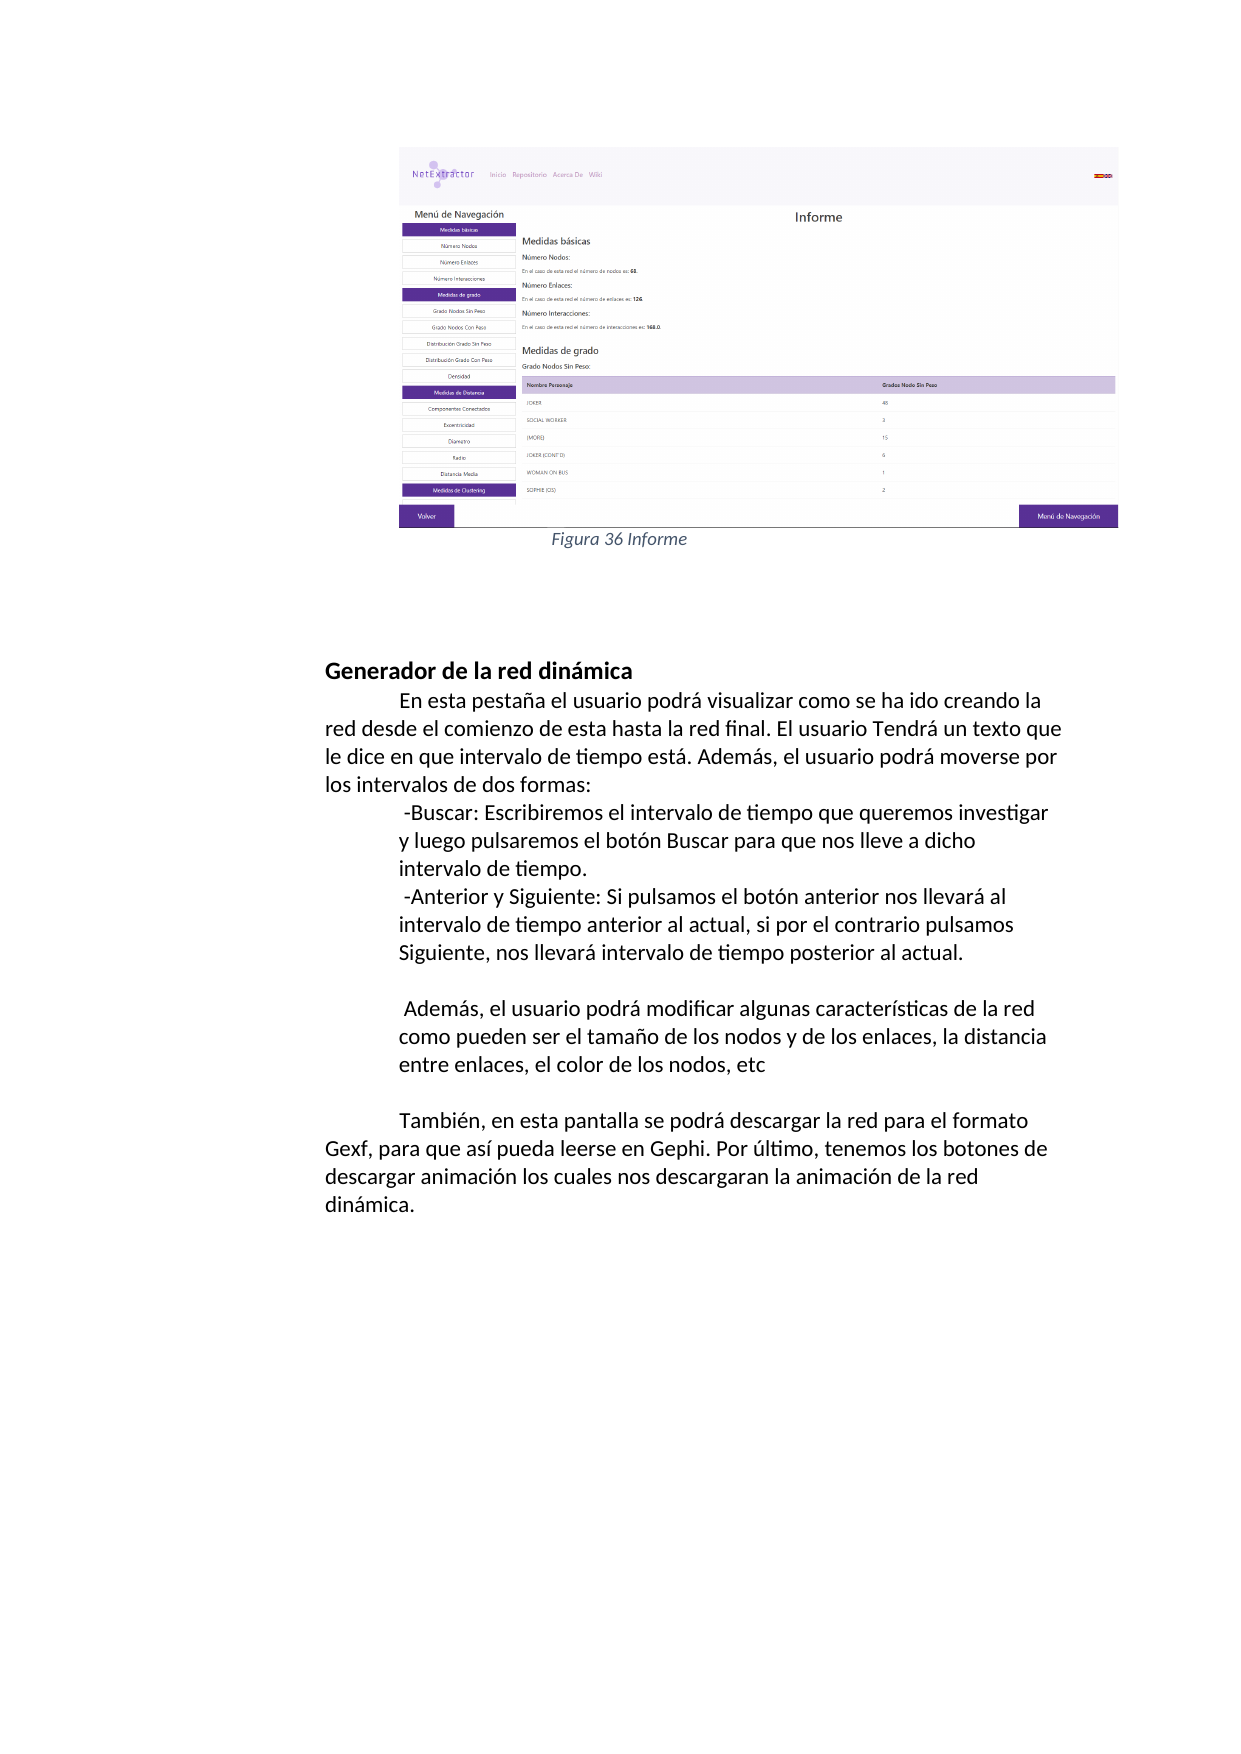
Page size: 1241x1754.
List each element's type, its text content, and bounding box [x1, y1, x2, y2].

text Además, el usuario podrá modificar algunas características de la red como pueden ser el tamaño de los nodos y de los enlaces, la distancia entre enlaces, el color de los nodos, etc [398, 994, 1063, 1078]
text -Buscar: Escribiremos el intervalo de tiempo que queremos investigar y luego pulsaremos el botón Buscar para que nos lleve a dicho intervalo de tiempo. [398, 798, 1063, 882]
text En esta pestaña el usuario podrá visualizar como se ha ido creando la red desde el comienzo de esta hasta la red final. El usuario Tendrá un texto que le dice en que intervalo de tiempo está. Además, el usuario podrá moverse por los intervalos de dos formas: [325, 686, 1063, 798]
text También, en esta pantalla se podrá descargar la red para el formato Gexf, para que así pueda leerse en Gephi. Por último, tenemos los botones de descargar animación los cuales nos descargaran la animación de la red dinámica. [325, 1106, 1063, 1218]
subtitle Generador de la red dinámica [251, 655, 1063, 686]
text -Anterior y Siguiente: Si pulsamos el botón anterior nos llevará al intervalo de tiempo anterior al actual, si por el contrario pulsamos Siguiente, nos llevará intervalo de tiempo posterior al actual. [398, 882, 1063, 966]
picture [399, 147, 1119, 528]
